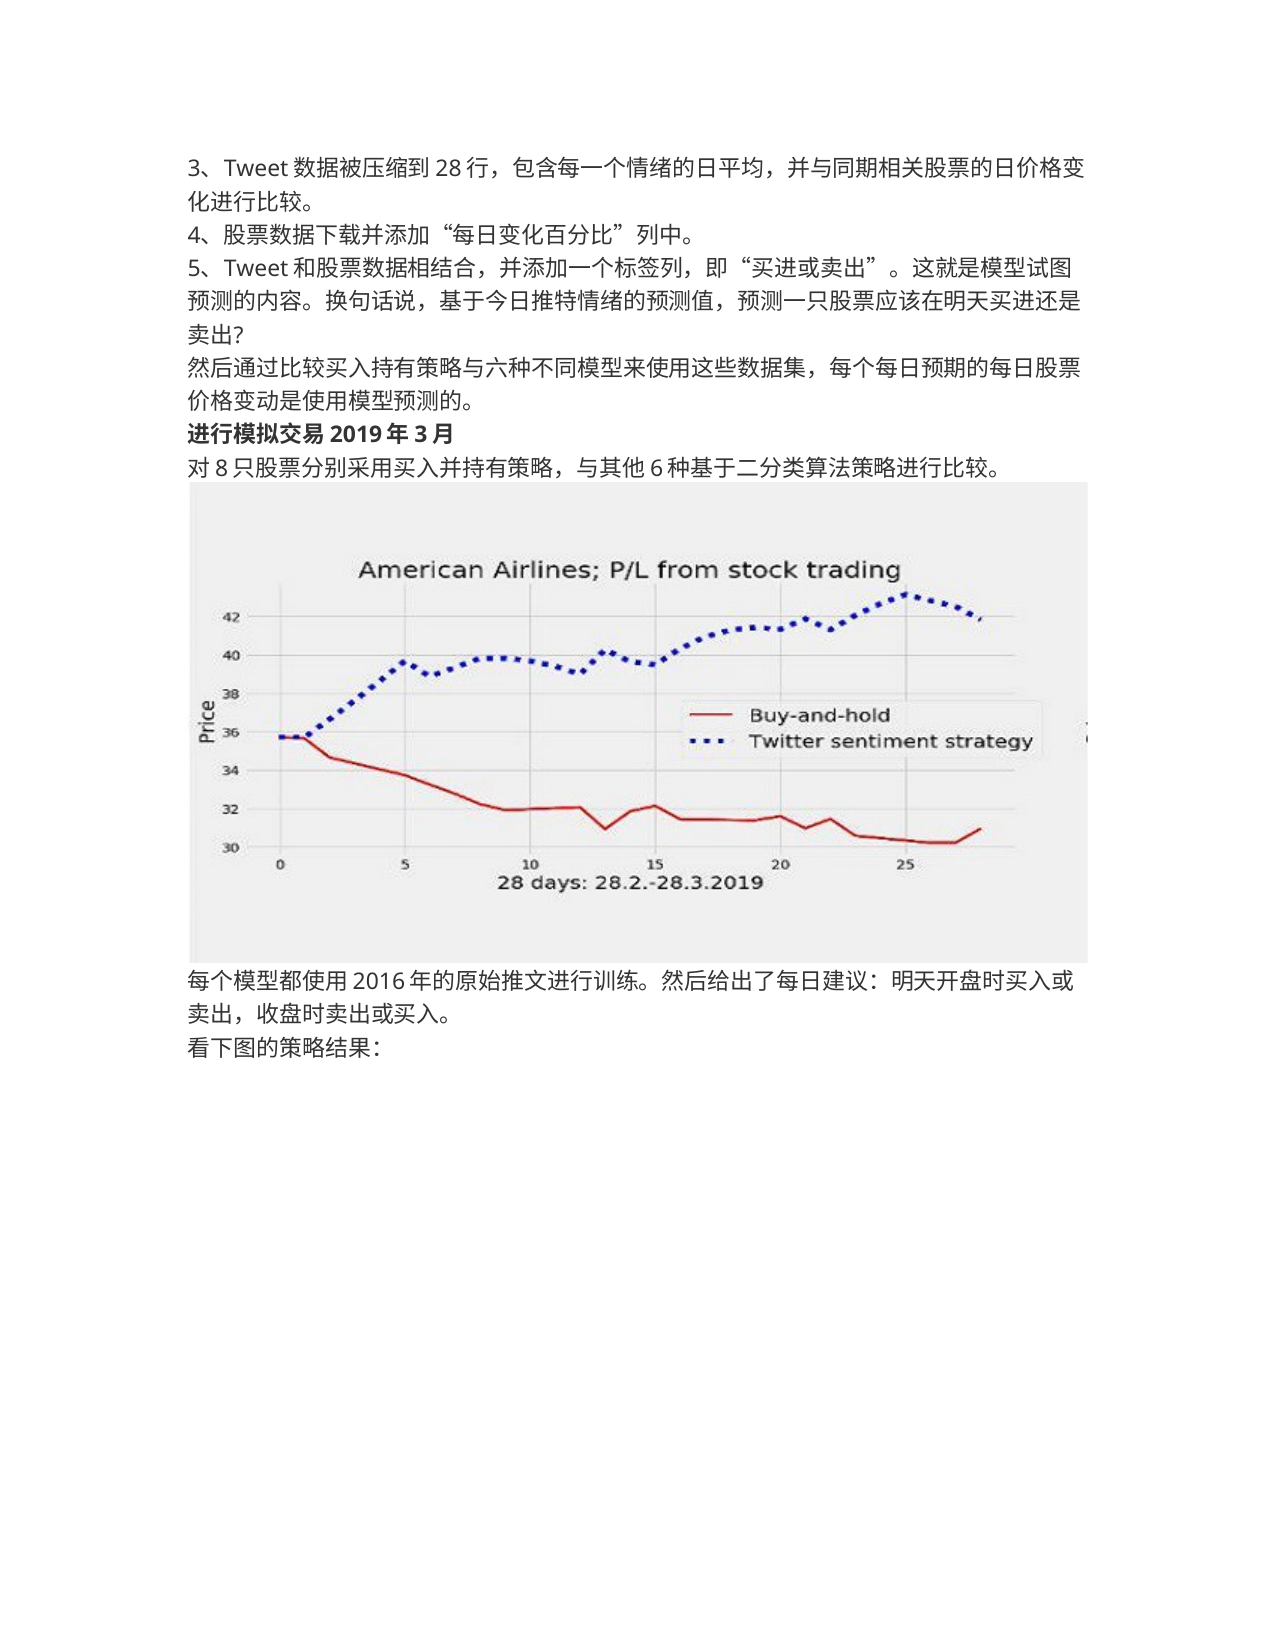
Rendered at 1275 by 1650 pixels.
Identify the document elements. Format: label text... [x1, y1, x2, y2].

text 3、Tweet数据被压缩到28行，包含每一个情绪的日平均，并与同期相关股票的日价格变化进行比较。 [187, 150, 1087, 217]
picture [187, 482, 1088, 963]
text 4、股票数据下载并添加“每日变化百分比”列中。 [187, 217, 1087, 250]
text 然后通过比较买入持有策略与六种不同模型来使用这些数据集，每个每日预期的每日股票价格变动是使用模型预测的。 [187, 350, 1087, 416]
text 进行模拟交易2019年3月 [187, 416, 1087, 449]
text 每个模型都使用2016年的原始推文进行训练。然后给出了每日建议：明天开盘时买入或卖出，收盘时卖出或买入。 [187, 963, 1087, 1029]
text 看下图的策略结果： [187, 1029, 1087, 1063]
text 5、Tweet和股票数据相结合，并添加一个标签列，即“买进或卖出”。这就是模型试图预测的内容。换句话说，基于今日推特情绪的预测值，预测一只股票应该在明天买进还是卖出? [187, 250, 1087, 350]
text 对8只股票分别采用买入并持有策略，与其他6种基于二分类算法策略进行比较。 [187, 449, 1087, 482]
